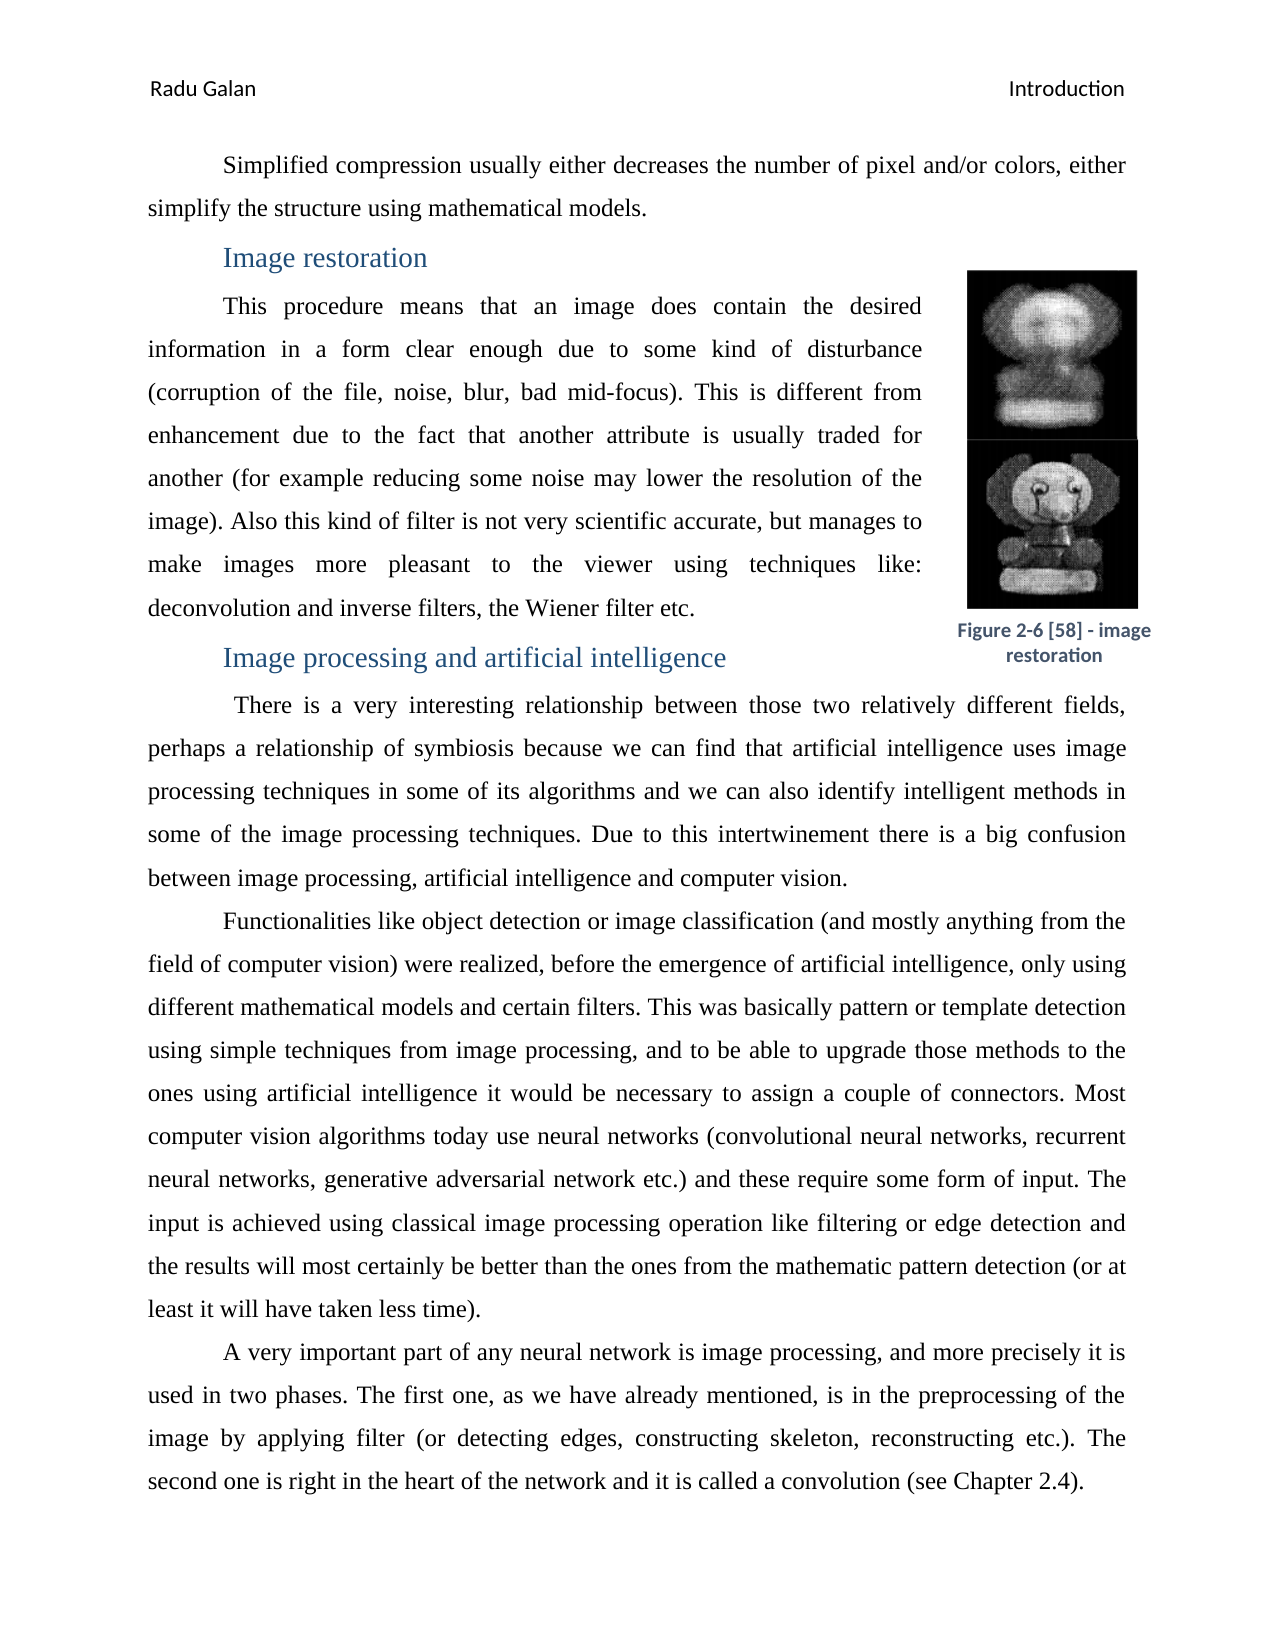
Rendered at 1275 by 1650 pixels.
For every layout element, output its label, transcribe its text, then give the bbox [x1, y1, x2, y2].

text Simplified compression usually either decreases the number of pixel and/or colors, either simplify the structure using mathematical models. [148, 150, 1127, 222]
text This procedure means that an image does contain the desired information in a form clear enough due to some kind of disturbance (corruption of the file, noise, blur, bad mid-focus). This is different from enhancement due to the fact that another attribute is usually traded for another (for example reducing some noise may lower the resolution of the image). Also this kind of filter is not very scientific accurate, but manages to make images more pleasant to the viewer using techniques like: deconvolution and inverse filters, the Wiener filter etc. [148, 291, 1127, 621]
text Functionalities like object detection or image classification (and mostly anything from the field of computer vision) were realized, before the emergence of artificial intelligence, only using different mathematical models and certain filters. This was basically pattern or template detection using simple techniques from image processing, and to be able to upgrade those methods to the ones using artificial intelligence it would be necessary to assign a couple of connectors. Most computer vision algorithms today use neural networks (convolutional neural networks, recurrent neural networks, generative adversarial network etc.) and these require some form of input. The input is achieved using classical image processing operation like filtering or edge detection and the results will most certainly be better than the ones from the mathematic pattern detection (or at least it will have taken less time). [148, 906, 1127, 1323]
subtitle Image processing and artificial intelligence [148, 640, 941, 673]
picture [967, 270, 1139, 609]
text There is a very interesting relationship between those two relatively different fields, perhaps a relationship of symbiosis because we can find that artificial intelligence uses image processing techniques in some of its algorithms and we can also identify intelligent methods in some of the image processing techniques. Due to this intertwinement there is a big confusion between image processing, artificial intelligence and computer vision. [148, 690, 1127, 891]
text A very important part of any neural network is image processing, and more precisely it is used in two phases. The first one, as we have already mentioned, is in the preprocessing of the image by applying filter (or detecting edges, constructing skeleton, reconstructing etc.). The second one is right in the heart of the network and it is called a convolution (see Chapter 2.4). [148, 1337, 1127, 1495]
subtitle Image restoration [148, 240, 1127, 274]
